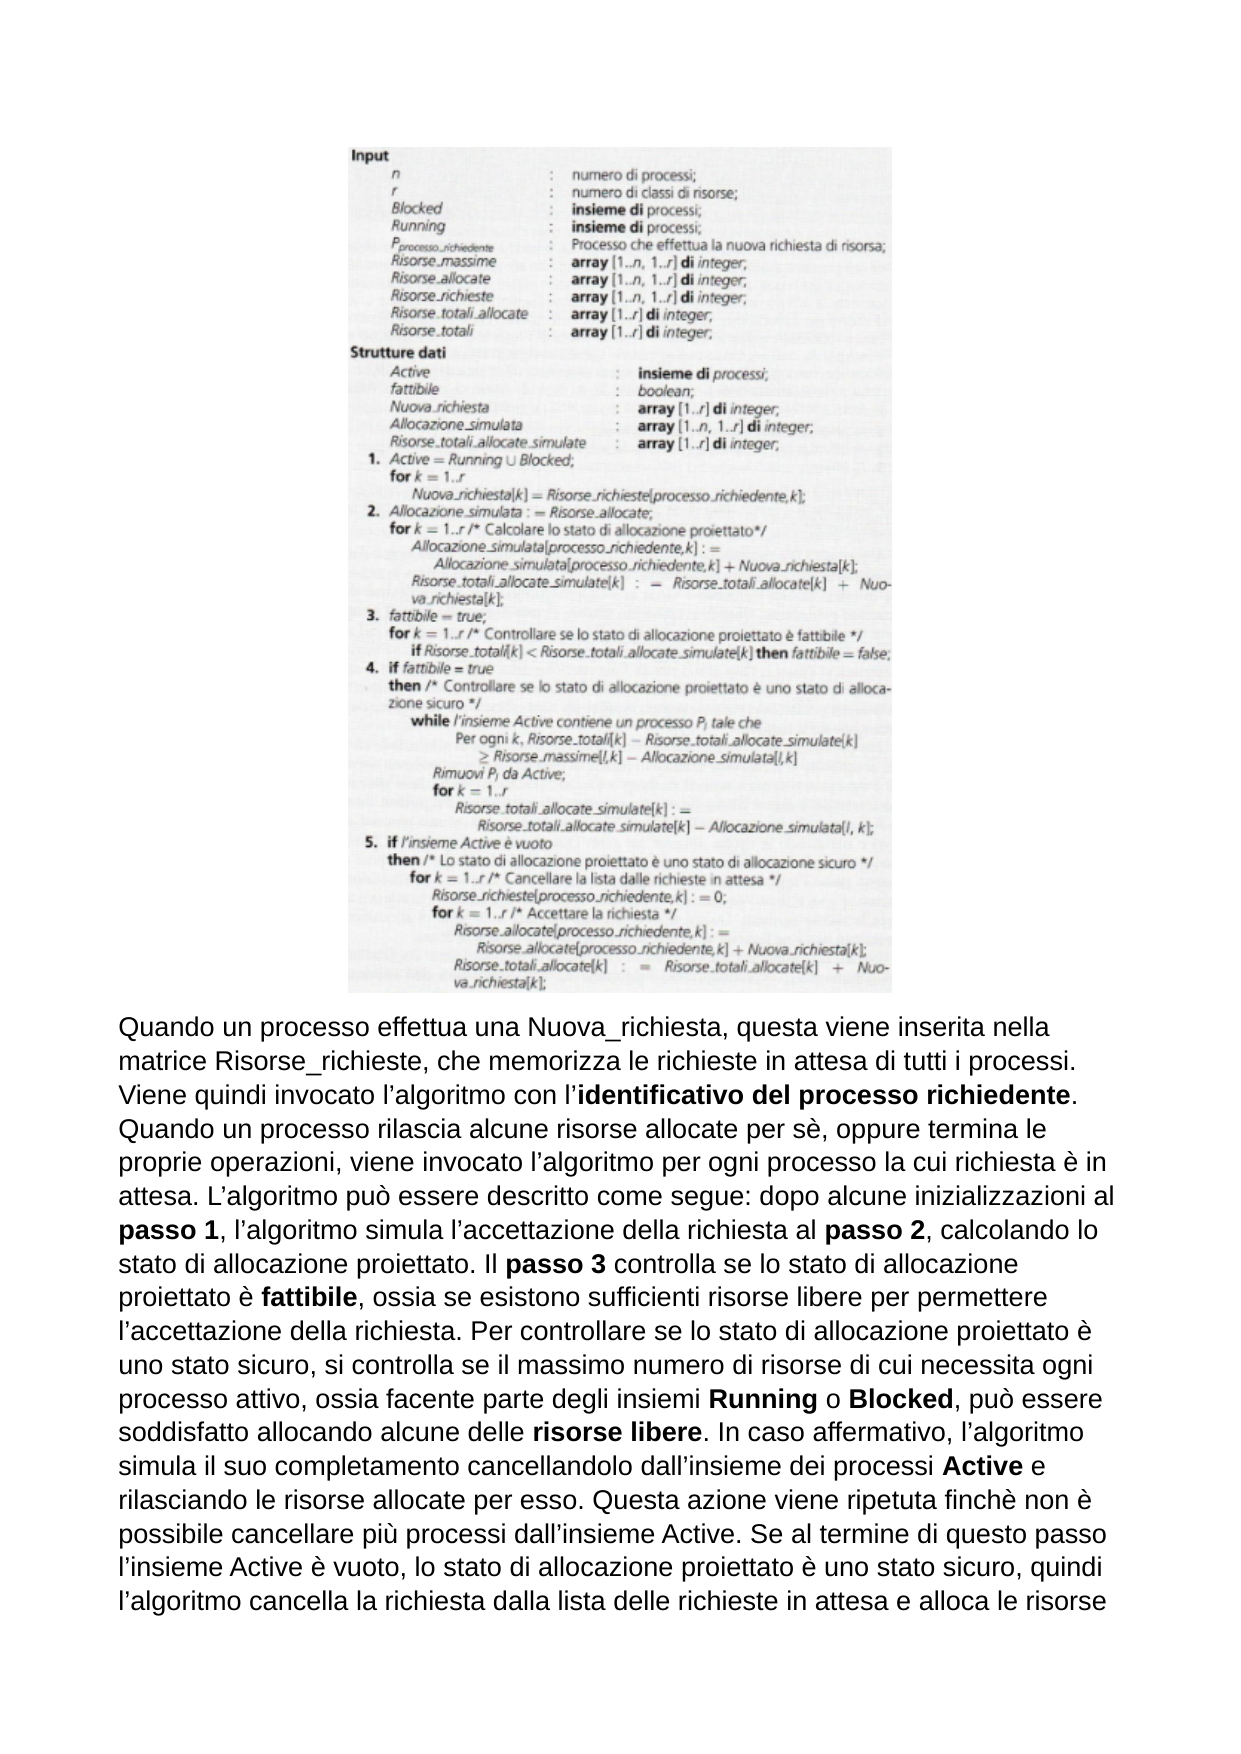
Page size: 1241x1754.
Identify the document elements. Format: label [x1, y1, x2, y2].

text [118, 1011, 1122, 1616]
picture [348, 147, 893, 993]
